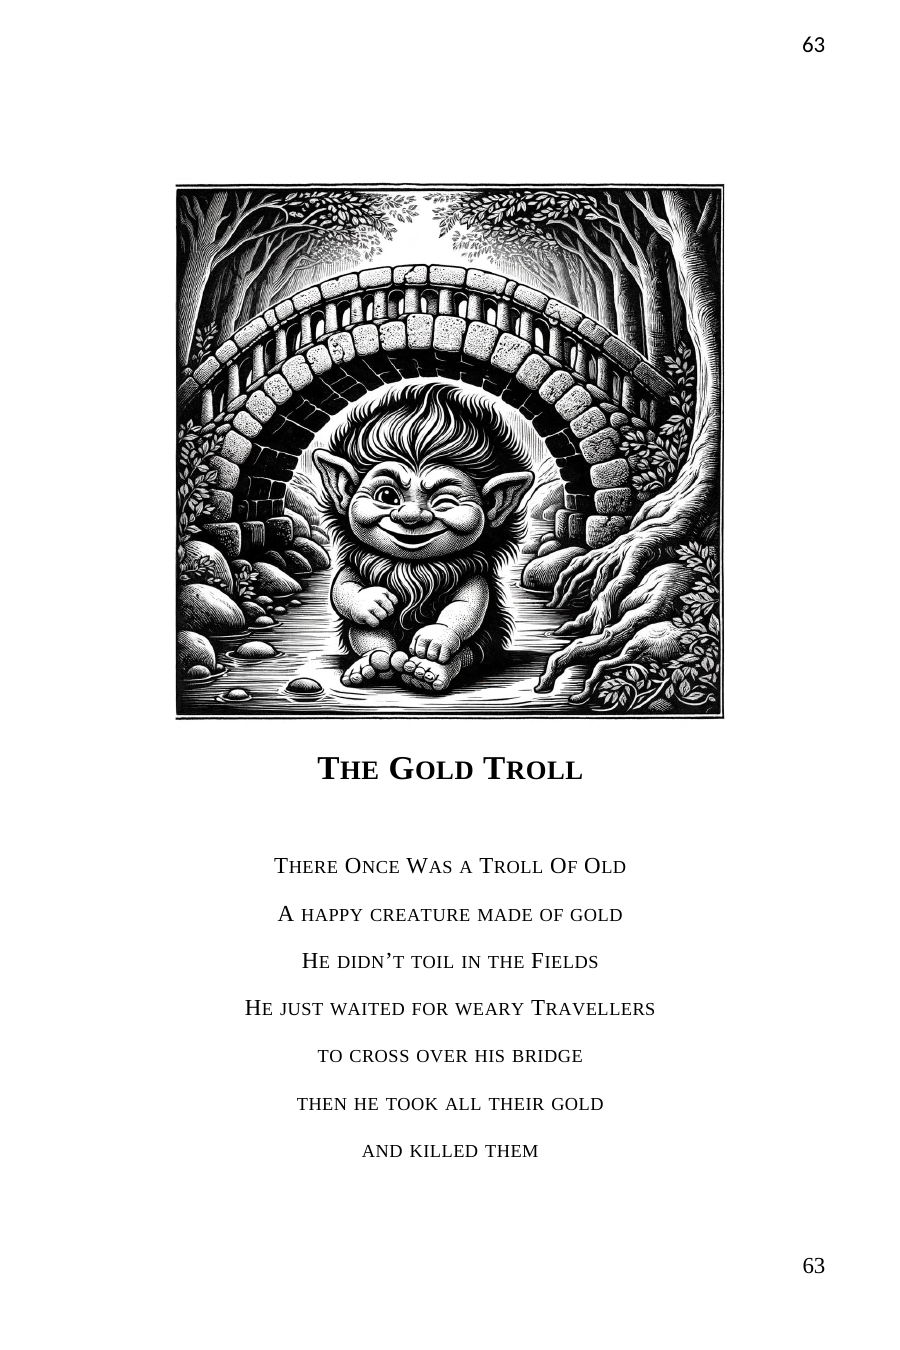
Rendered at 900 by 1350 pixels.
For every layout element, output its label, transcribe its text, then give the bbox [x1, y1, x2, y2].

text A happy creature made of gold [75, 900, 825, 926]
text then he took all their gold [75, 1088, 825, 1115]
text The Gold Troll [75, 748, 825, 787]
text There Once Was a Troll Of Old [75, 853, 825, 879]
text He didn’t toil in the Fields [75, 947, 825, 973]
text He just waited for weary Travellers [75, 994, 825, 1021]
picture [175, 178, 725, 728]
text to cross over his bridge [75, 1041, 825, 1068]
text and killed them [75, 1136, 825, 1162]
